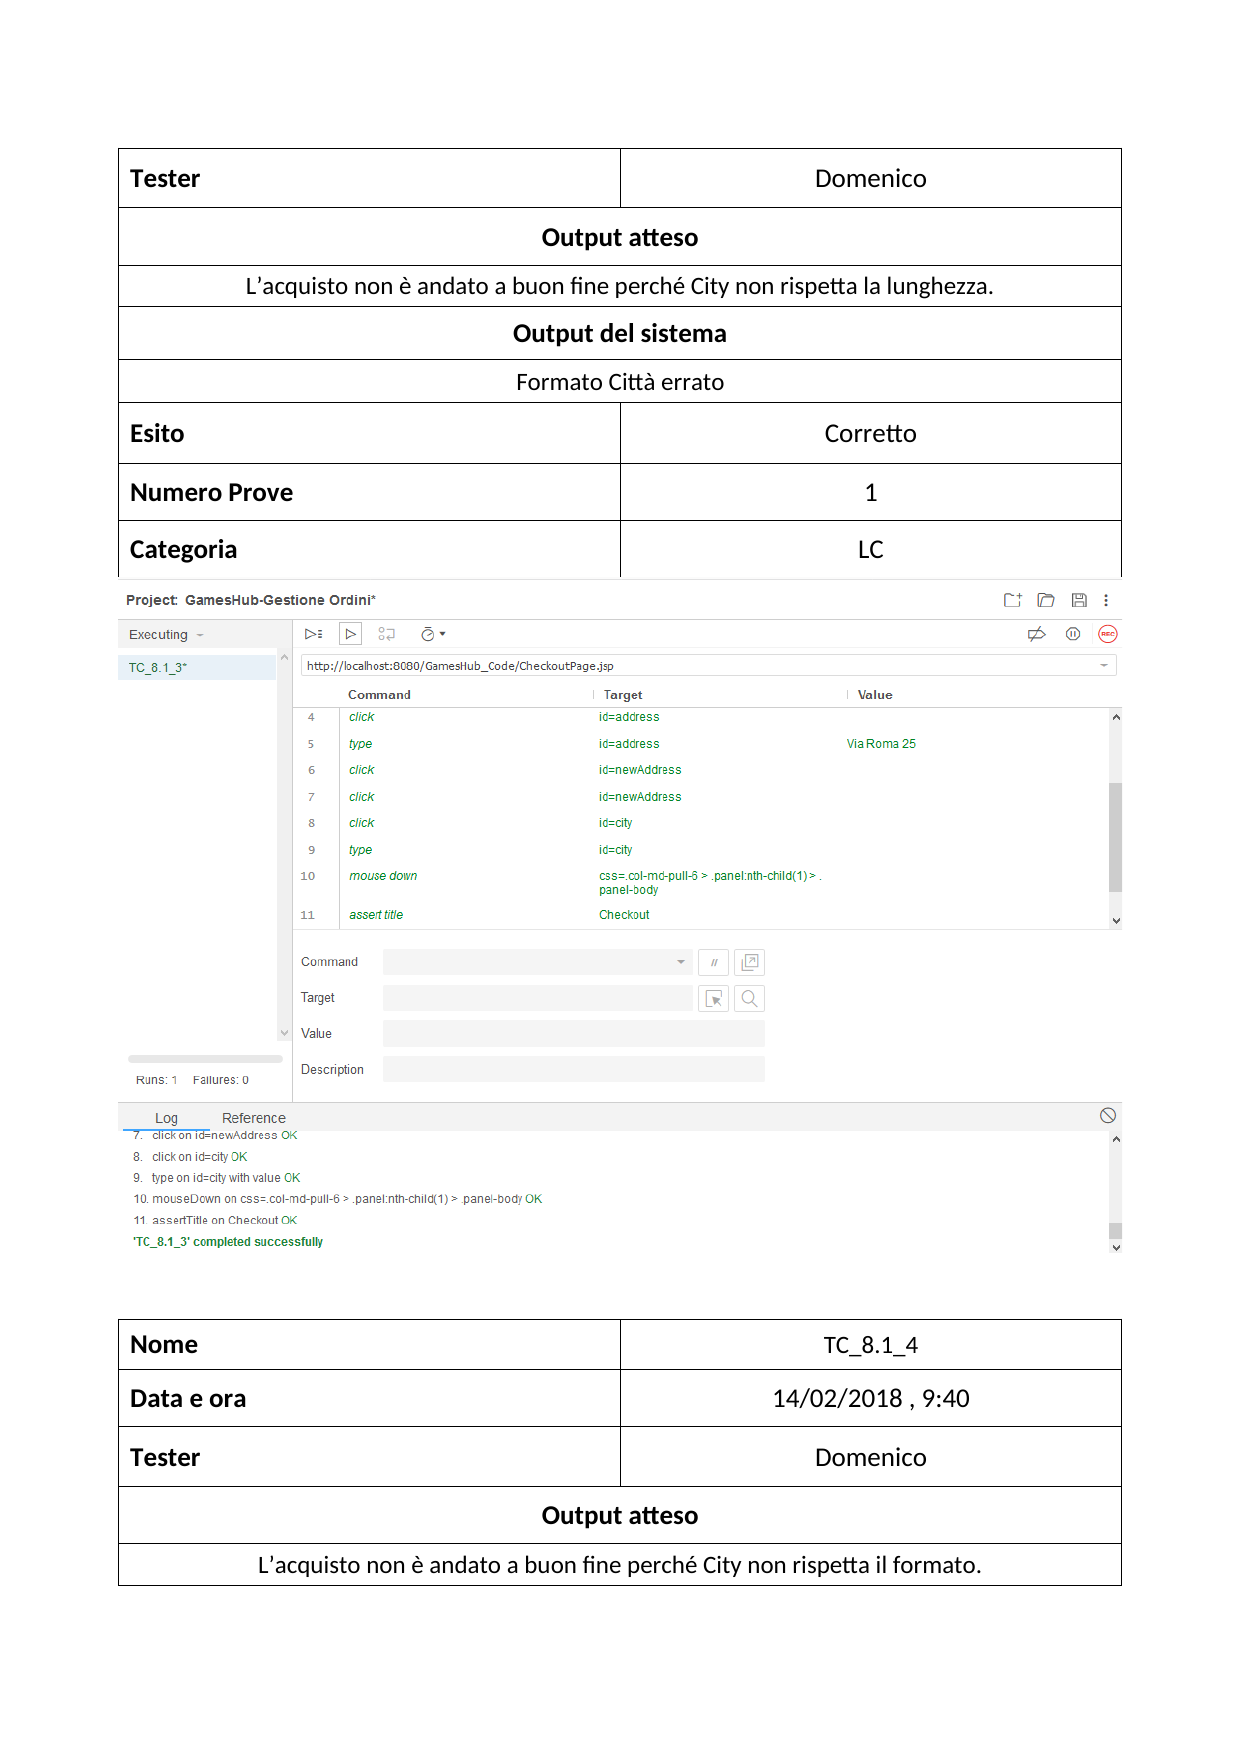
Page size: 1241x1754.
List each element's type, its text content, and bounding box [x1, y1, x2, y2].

table_header TC_8.1_4 [621, 1320, 1121, 1369]
table_cell 1 [621, 464, 1121, 520]
table_cell L’acquisto non è andato a buon fine perché City non rispetta la lunghezza. [119, 266, 1121, 306]
table_cell Numero Prove [119, 464, 620, 520]
table_cell Formato Città errato [119, 360, 1121, 402]
table_cell 14/02/2018 , 9:40 [621, 1370, 1121, 1426]
table_cell Esito [119, 403, 620, 463]
table_cell Output atteso [119, 208, 1121, 264]
table_cell Domenico [621, 149, 1121, 207]
table_cell LC [621, 521, 1121, 577]
table_cell Output atteso [119, 1487, 1121, 1543]
table_cell Domenico [621, 1427, 1121, 1486]
picture [118, 577, 1123, 1253]
table_cell Data e ora [119, 1370, 620, 1426]
table_cell Tester [119, 1427, 620, 1486]
table_cell L’acquisto non è andato a buon fine perché City non rispetta il formato. [119, 1544, 1121, 1584]
table_cell Categoria [119, 521, 620, 577]
table_header Nome [119, 1320, 620, 1369]
table_cell Corretto [621, 403, 1121, 463]
table_cell Tester [119, 149, 620, 207]
table_cell Output del sistema [119, 307, 1121, 359]
